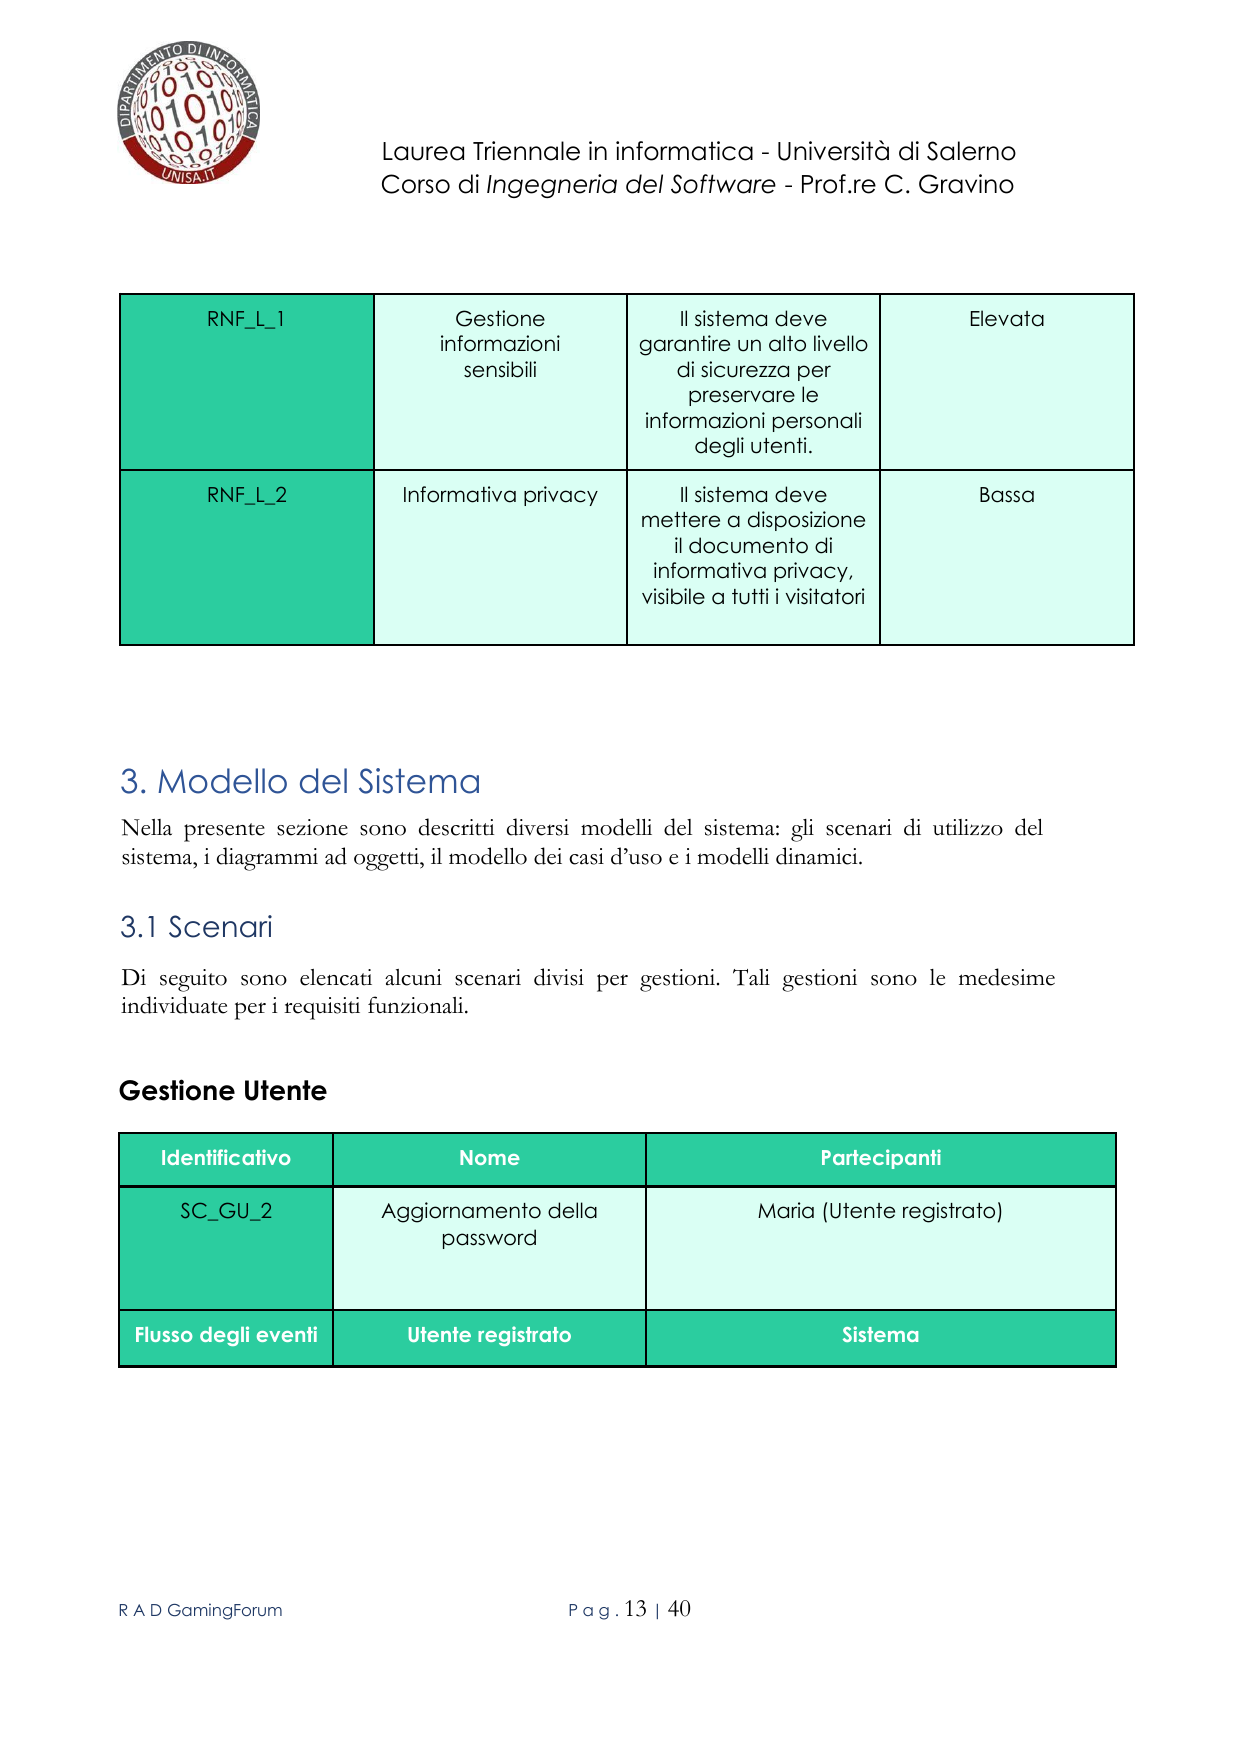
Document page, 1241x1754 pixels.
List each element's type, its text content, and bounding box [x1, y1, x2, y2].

table_cell Gestione informazioni sensibili [375, 295, 626, 469]
table_cell Informativa privacy [375, 471, 626, 644]
picture [117, 41, 260, 184]
table_cell Maria (Utente registrato) [647, 1188, 1115, 1309]
table_cell Il sistema deve mettere a disposizione il documento di informativa privacy, visibile a tutti i visitatori [628, 471, 879, 644]
text Gestione Utente [118, 1073, 1132, 1106]
table_cell Bassa [881, 471, 1133, 644]
table_cell RNF_L_1 [121, 295, 373, 469]
table_cell Aggiornamento della password [334, 1188, 645, 1309]
table_cell SC_GU_2 [120, 1188, 332, 1309]
table_header Identificativo [120, 1134, 332, 1185]
table_cell RNF_L_2 [121, 471, 373, 644]
subtitle 3.1 Scenari [120, 908, 1132, 943]
table_cell Il sistema deve garantire un alto livello di sicurezza per preservare le informazioni personali degli utenti. [628, 295, 879, 469]
table_cell Sistema [647, 1311, 1115, 1365]
table_header Partecipanti [647, 1134, 1115, 1185]
table_cell Flusso degli eventi [120, 1311, 332, 1365]
table_cell Elevata [881, 295, 1133, 469]
subtitle 3. Modello del Sistema [120, 760, 1132, 801]
table_header Nome [334, 1134, 645, 1185]
text Di seguito sono elencati alcuni scenari divisi per gestioni. Tali gestioni sono le medesime individuate per i requisiti funzionali. [121, 963, 1057, 1021]
text Nella presente sezione sono descritti diversi modelli del sistema: gli scenari di utilizzo del sistema, i diagrammi ad oggetti, il modello dei casi d’uso e i modelli dinamici. [121, 814, 1045, 871]
table_cell Utente registrato [334, 1311, 645, 1365]
